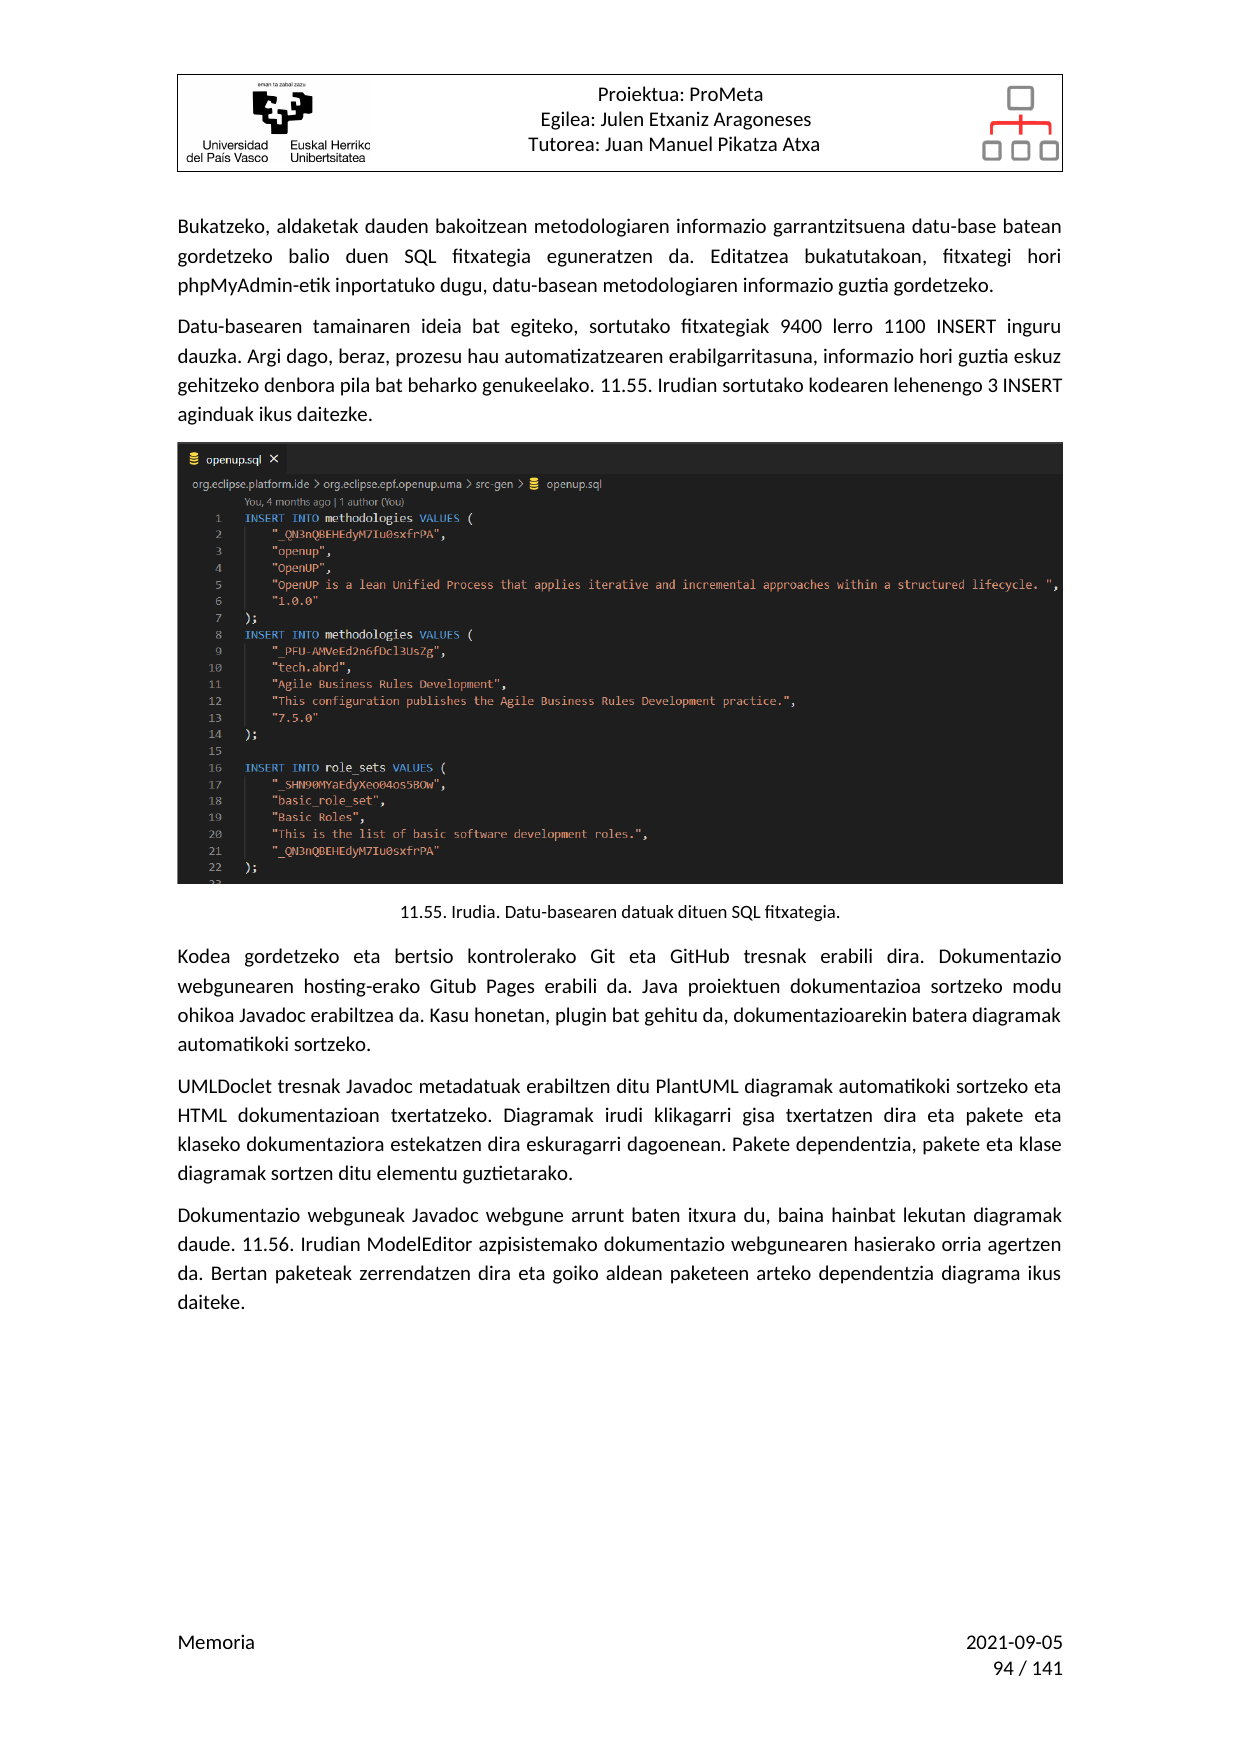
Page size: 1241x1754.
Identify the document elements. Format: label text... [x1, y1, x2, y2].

text Kodea gordetzeko eta bertsio kontrolerako Git eta GitHub tresnak erabili dira. Dokumentazio webgunearen hosting-erako Gitub Pages erabili da. Java proiektuen dokumentazioa sortzeko modu ohikoa Javadoc erabiltzea da. Kasu honetan, plugin bat gehitu da, dokumentazioarekin batera diagramak automatikoki sortzeko. [177, 944, 1063, 1057]
picture [978, 80, 1060, 162]
text Bukatzeko, aldaketak dauden bakoitzean metodologiaren informazio garrantzitsuena datu-base batean gordetzeko balio duen SQL fitxategia eguneratzen da. Editatzea bukatutakoan, fitxategi hori phpMyAdmin-etik inportatuko dugu, datu-basean metodologiaren informazio guztia gordetzeko. [177, 214, 1063, 297]
picture [182, 81, 370, 162]
picture [177, 442, 1063, 884]
text UMLDoclet tresnak Javadoc metadatuak erabiltzen ditu PlantUML diagramak automatikoki sortzeko eta HTML dokumentazioan txertatzeko. Diagramak irudi klikagarri gisa txertatzen dira eta pakete eta klaseko dokumentaziora estekatzen dira eskuragarri dagoenean. Pakete dependentzia, pakete eta klase diagramak sortzen ditu elementu guztietarako. [177, 1073, 1063, 1186]
